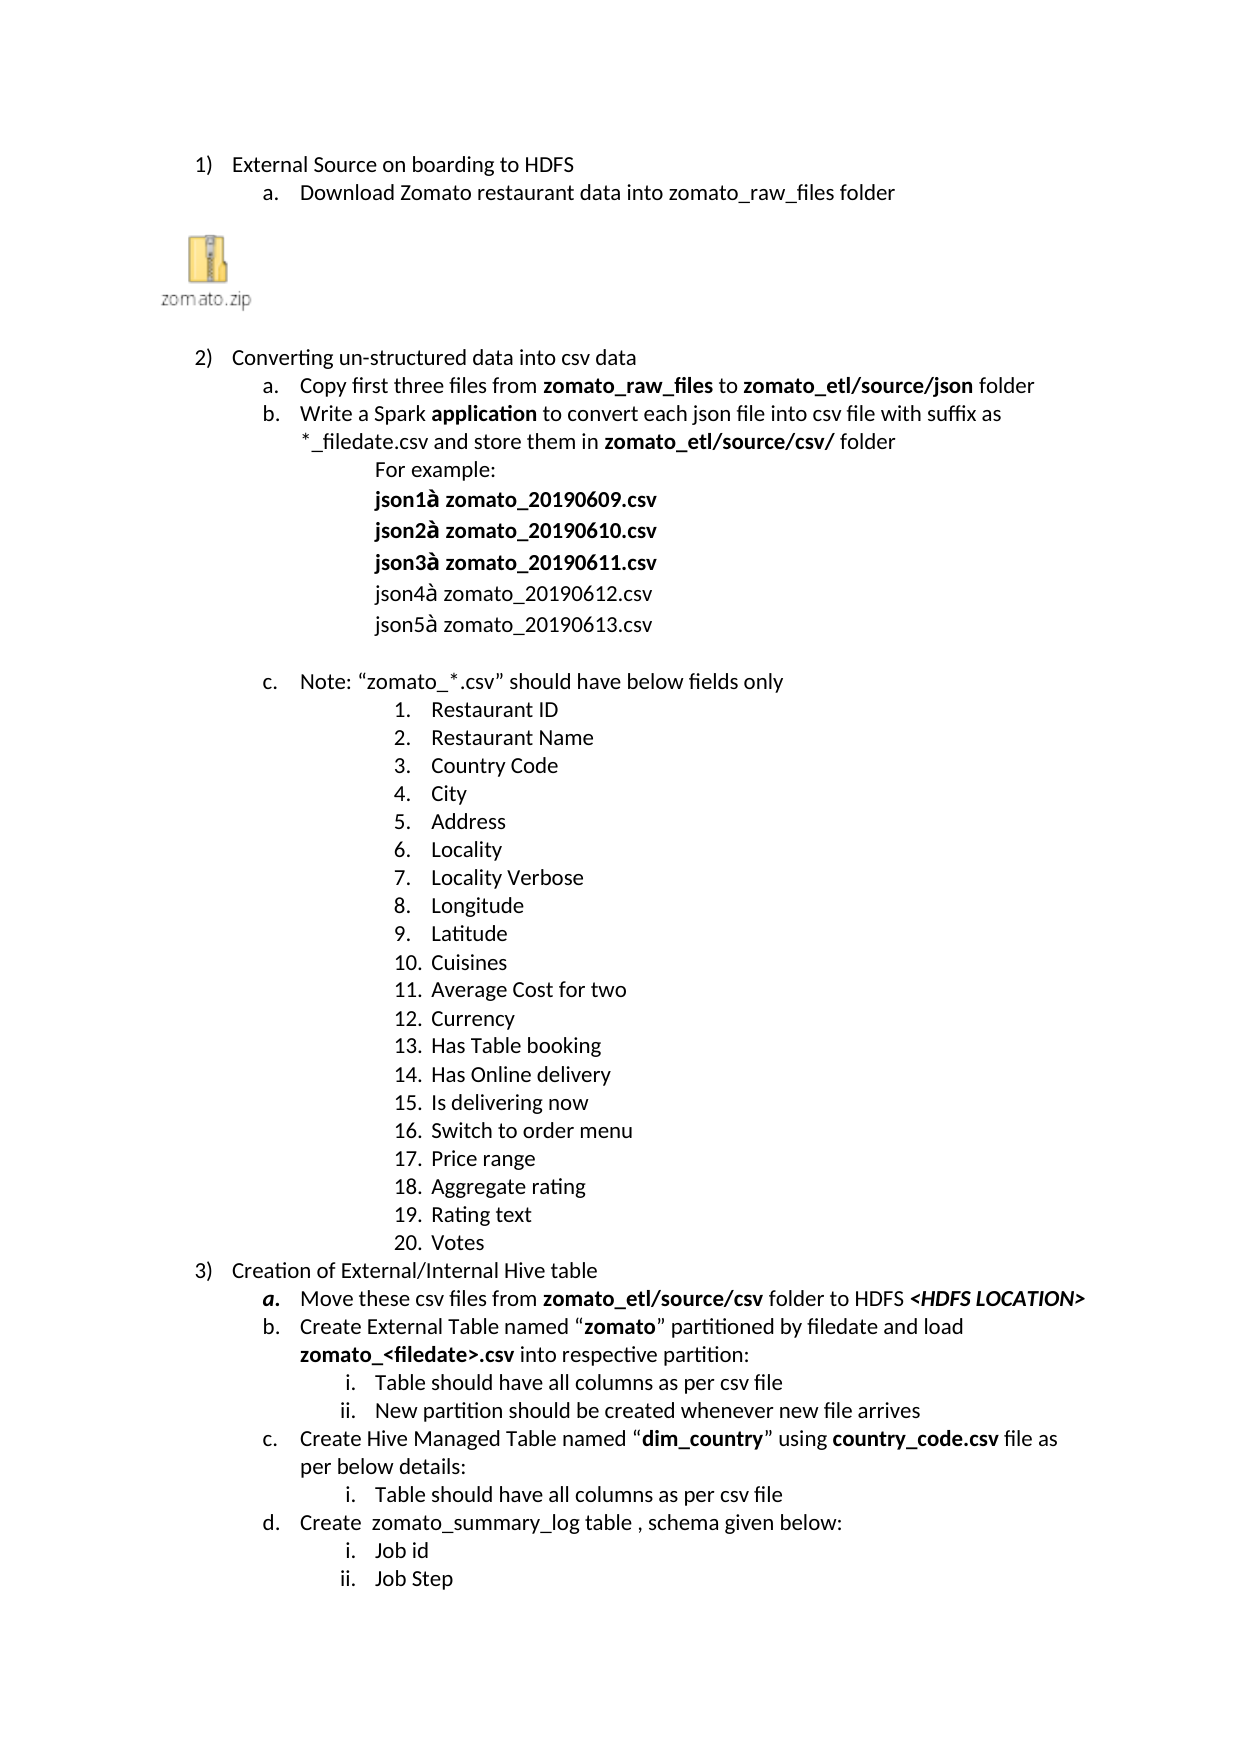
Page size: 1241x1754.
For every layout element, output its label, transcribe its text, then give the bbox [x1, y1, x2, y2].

list Switch to order menu [394, 1116, 1090, 1144]
list Job id [356, 1536, 1090, 1564]
list Currency [394, 1004, 1090, 1032]
list Restaurant Name [394, 723, 1090, 751]
list Cuisines [394, 948, 1090, 976]
list Locality [394, 836, 1090, 863]
list json3à zomato_20190611.csv [300, 546, 1090, 577]
list json5à zomato_20190613.csv [300, 608, 1090, 639]
list Create zomato_summary_log table , schema given below: [262, 1508, 1090, 1536]
list Price range [394, 1144, 1090, 1172]
list json4à zomato_20190612.csv [300, 577, 1090, 608]
list Rating text [394, 1200, 1090, 1228]
list Is delivering now [394, 1088, 1090, 1116]
list Creation of External/Internal Hive table [194, 1256, 1090, 1284]
list Converting un-structured data into csv data [194, 343, 1090, 371]
list Job Step [356, 1564, 1090, 1592]
list Note: “zomato_*.csv” should have below fields only [262, 667, 1090, 695]
list Table should have all columns as per csv file [356, 1480, 1090, 1508]
list Address [394, 807, 1090, 836]
list Move these csv files from zomato_etl/source/csv folder to HDFS <HDFS LOCATION> [262, 1284, 1090, 1312]
list Aggregate rating [394, 1172, 1090, 1200]
list Create Hive Managed Table named “dim_country” using country_code.csv file as per below details: [262, 1424, 1090, 1480]
list For example: [300, 455, 1090, 483]
list Copy first three files from zomato_raw_files to zomato_etl/source/json folder [262, 371, 1090, 399]
list City [394, 779, 1090, 807]
list Write a Spark application to convert each json file into csv file with suffix as *_filedate.csv and store them in zomato_etl/source/csv/ folder [262, 399, 1090, 455]
list Votes [394, 1228, 1090, 1256]
list Longitude [394, 892, 1090, 919]
list json2à zomato_20190610.csv [300, 514, 1090, 546]
list Download Zomato restaurant data into zomato_raw_files folder [262, 178, 1090, 206]
list Latitude [394, 919, 1090, 948]
list Country Code [394, 751, 1090, 779]
list Table should have all columns as per csv file [356, 1368, 1090, 1396]
list json1à zomato_20190609.csv [300, 483, 1090, 514]
list External Source on boarding to HDFS [194, 150, 1090, 178]
list New partition should be created whenever new file arrives [356, 1396, 1090, 1424]
list Create External Table named “zomato” partitioned by filedate and load zomato_<filedate>.csv into respective partition: [262, 1312, 1090, 1368]
list Locality Verbose [394, 863, 1090, 892]
list Has Online delivery [394, 1060, 1090, 1088]
list Restaurant ID [394, 695, 1090, 723]
list Average Cost for two [394, 976, 1090, 1004]
list Has Table booking [394, 1032, 1090, 1060]
